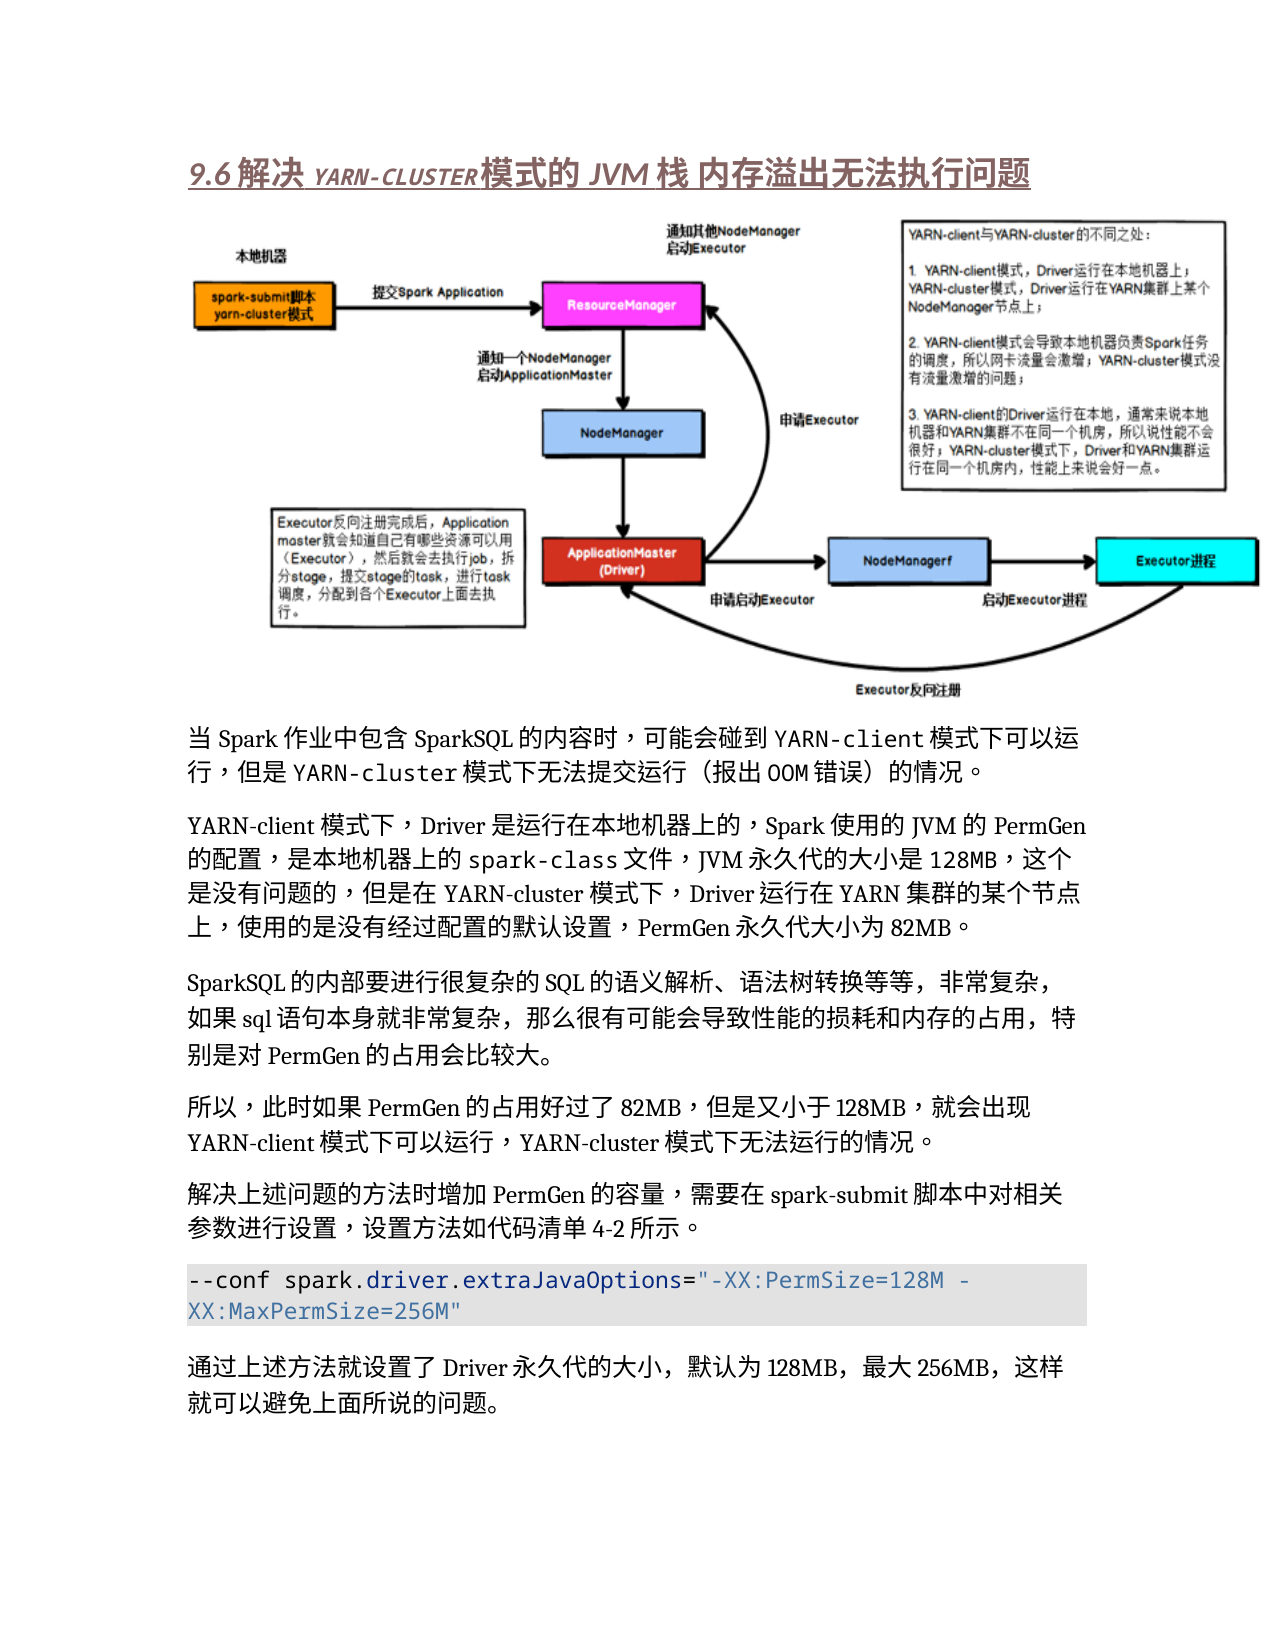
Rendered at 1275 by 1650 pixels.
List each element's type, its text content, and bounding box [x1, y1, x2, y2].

text 所以，此时如果PermGen的占用好过了82MB，但是又小于128MB，就会出现YARN-client模式下可以运行，YARN-cluster模式下无法运行的情况。 [187, 1090, 1087, 1158]
text SparkSQL的内部要进行很复杂的SQL的语义解析、语法树转换等等，非常复杂，如果sql语句本身就非常复杂，那么很有可能会导致性能的损耗和内存的占用，特别是对PermGen的占用会比较大。 [187, 963, 1087, 1071]
subtitle 9.6 解决YARN-CLUSTER模式的 JVM栈 内存溢出无法执行问题 [187, 150, 1087, 195]
picture [187, 214, 1266, 702]
text 通过上述方法就设置了Driver永久代的大小，默认为128MB，最大256MB，这样就可以避免上面所说的问题。 [187, 1347, 1087, 1420]
text 当 Spark 作业中包含 SparkSQL 的内容时，可能会碰到YARN-client模式下可以运行，但是YARN-cluster模式下无法提交运行（报出OOM错误）的情况。 [187, 721, 1087, 789]
text 解决上述问题的方法时增加PermGen的容量，需要在spark-submit脚本中对相关参数进行设置，设置方法如代码清单4-2所示。 [187, 1177, 1087, 1245]
text YARN-client 模式下，Driver 是运行在本地机器上的，Spark 使用的 JVM 的 PermGen 的配置，是本地机器上的spark-class文件，JVM 永久代的大小是128MB，这个是没有问题的，但是在 YARN-cluster 模式下，Driver运行在YARN集群的某个节点上，使用的是没有经过配置的默认设置，PermGen永久代大小为82MB。 [187, 808, 1087, 944]
text --conf spark.driver.extraJavaOptions="-XX:PermSize=128M -XX:MaxPermSize=256M" [462, 1264, 1087, 1326]
